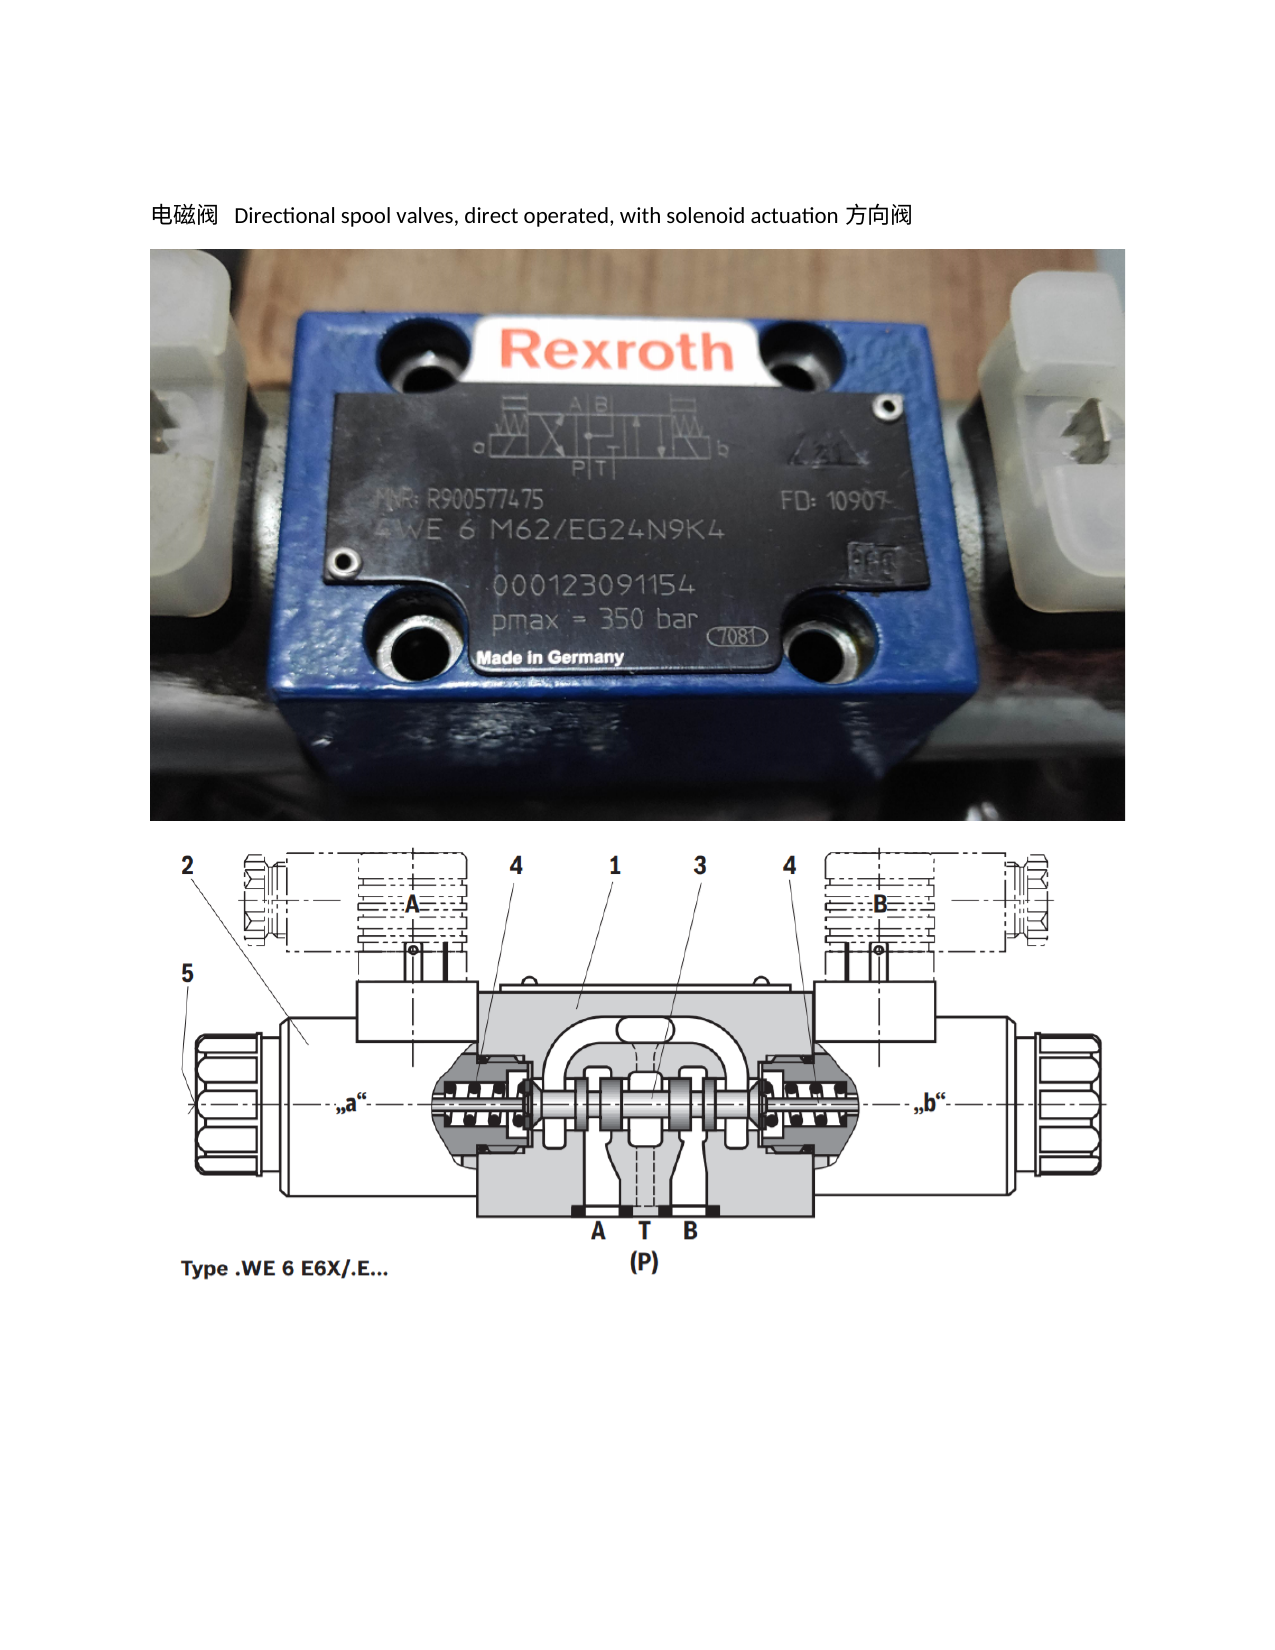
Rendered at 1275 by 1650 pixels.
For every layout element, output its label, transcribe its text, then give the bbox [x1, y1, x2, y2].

text 电磁阀 Directional spool valves, direct operated, with solenoid actuation 方向阀 [150, 197, 1125, 230]
